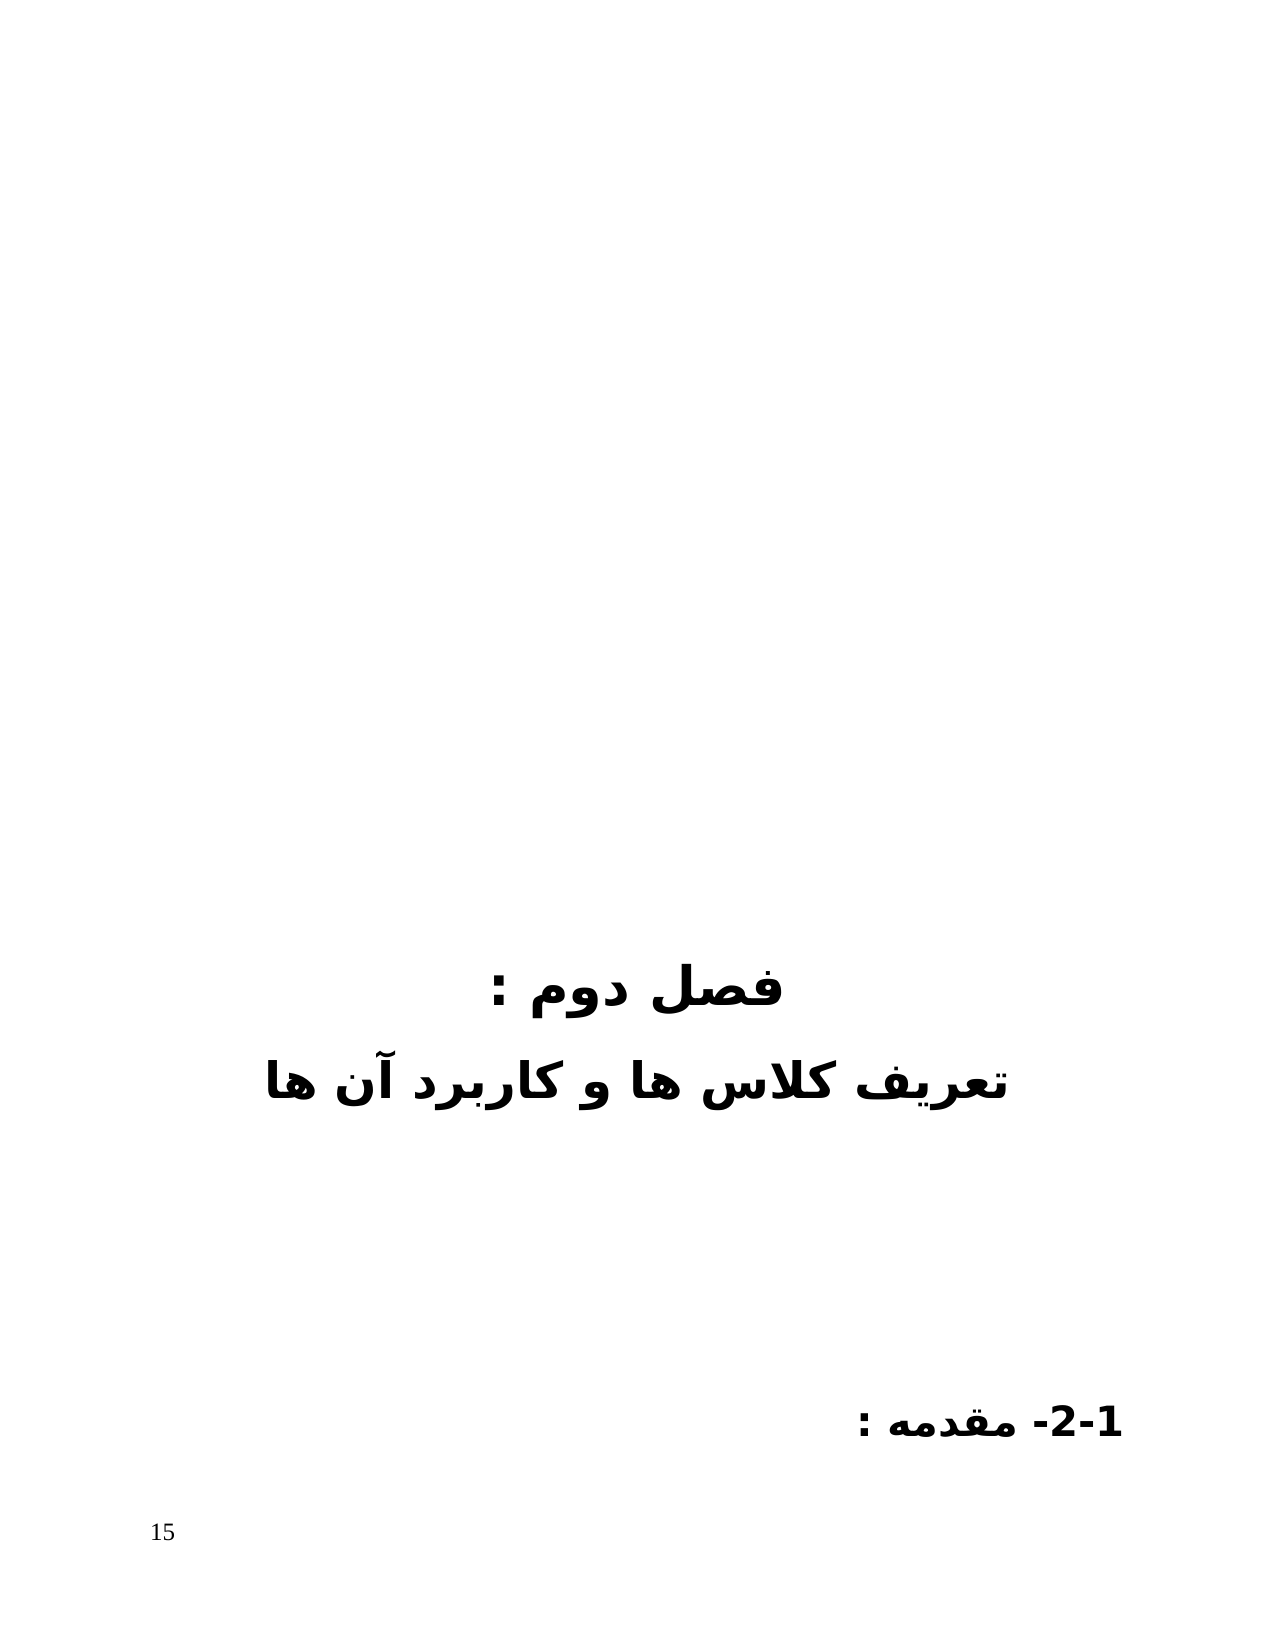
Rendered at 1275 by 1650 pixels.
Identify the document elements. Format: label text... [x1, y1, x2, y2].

text فصل دوم : [150, 955, 1125, 1018]
text 2-1- مقدمه : [150, 1397, 1125, 1446]
text تعریف کلاس ها و کاربرد آن ها [150, 1052, 1125, 1110]
